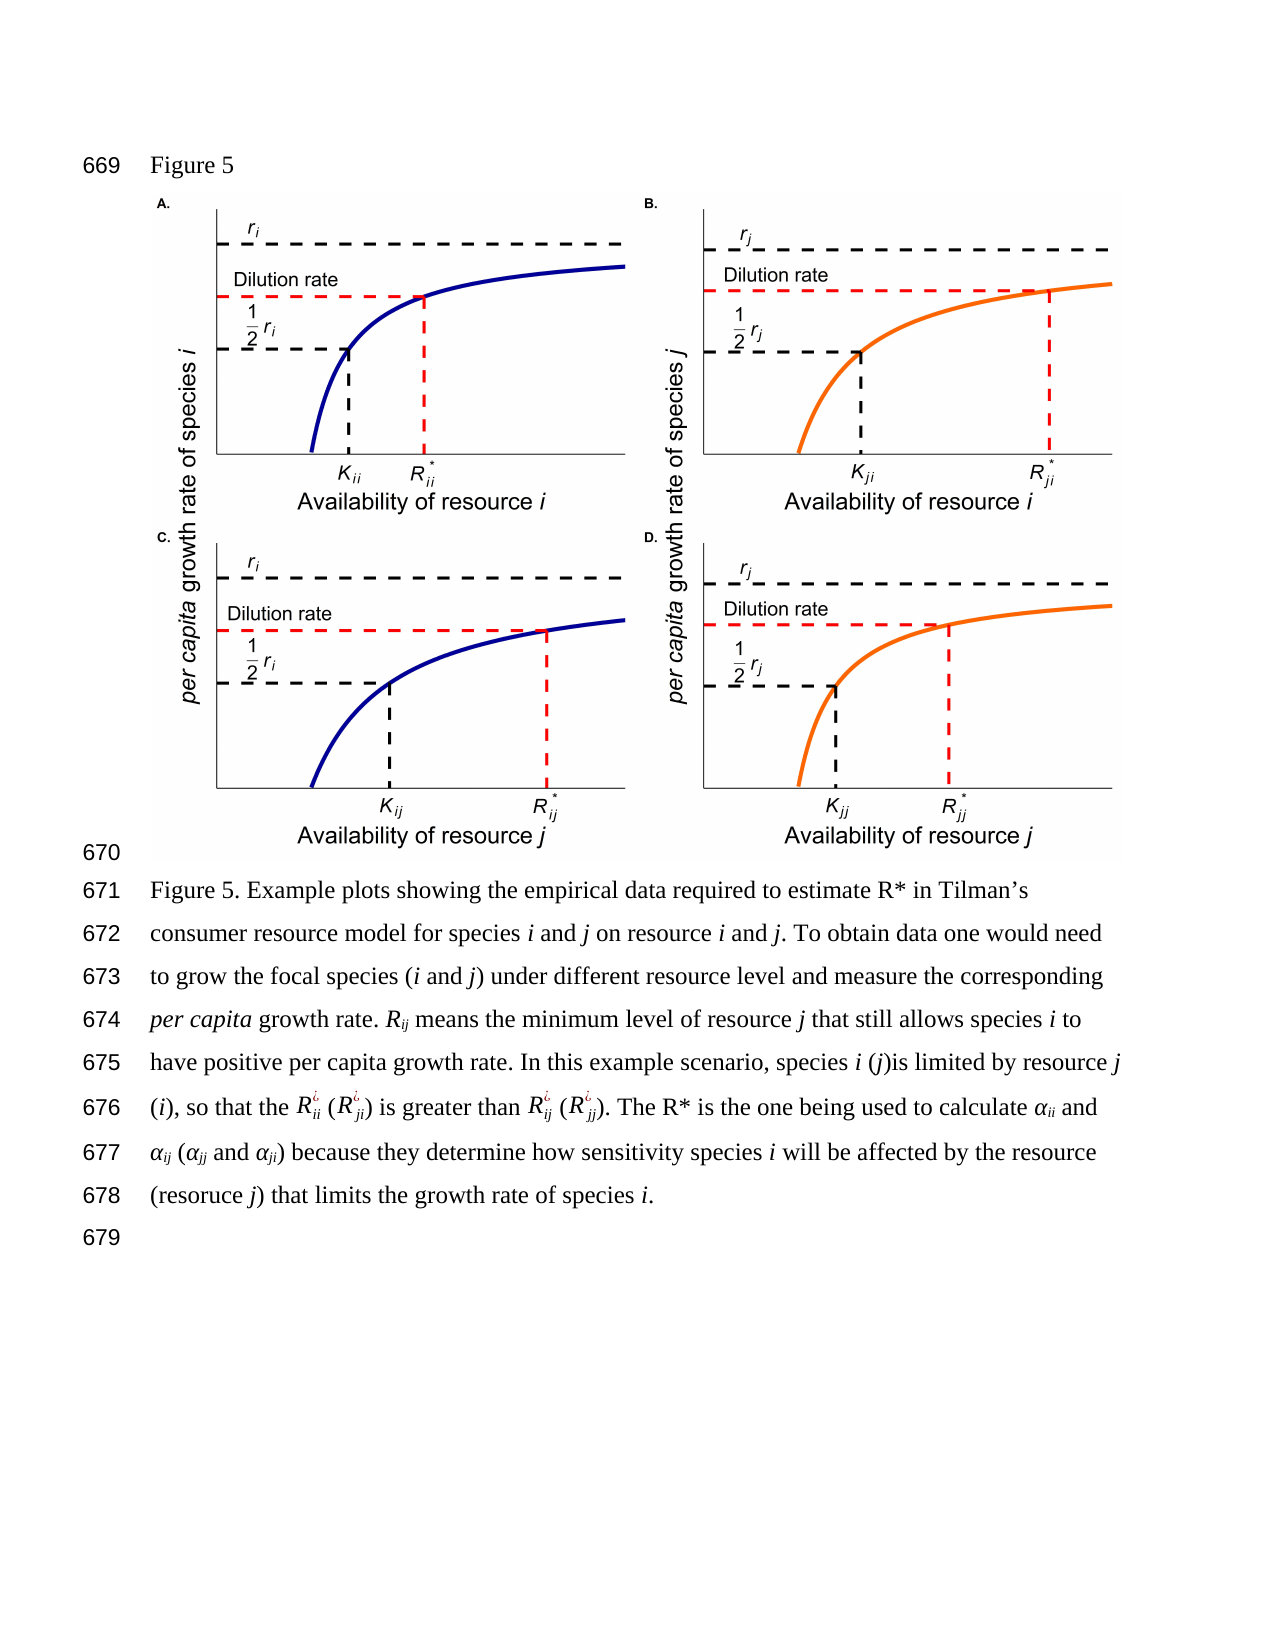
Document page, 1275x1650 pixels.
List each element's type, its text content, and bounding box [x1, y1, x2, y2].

picture [150, 193, 1124, 861]
text Figure 5 [150, 150, 1125, 179]
text Figure 5. Example plots showing the empirical data required to estimate R* in Tilman’s consumer resource model for species i and j on resource i and j. To obtain data one would need to grow the focal species (i and j) under different resource level and measure the corresponding per capita growth rate. Rij means the minimum level of resource j that still allows species i to have positive per capita growth rate. In this example scenario, species i (j)is limited by resource j (i), so that the () is greater than (). The R* is the one being used to calculate αii and αij (αjj and αji) because they determine how sensitivity species i will be affected by the resource (resoruce j) that limits the growth rate of species i. [150, 875, 1125, 1209]
